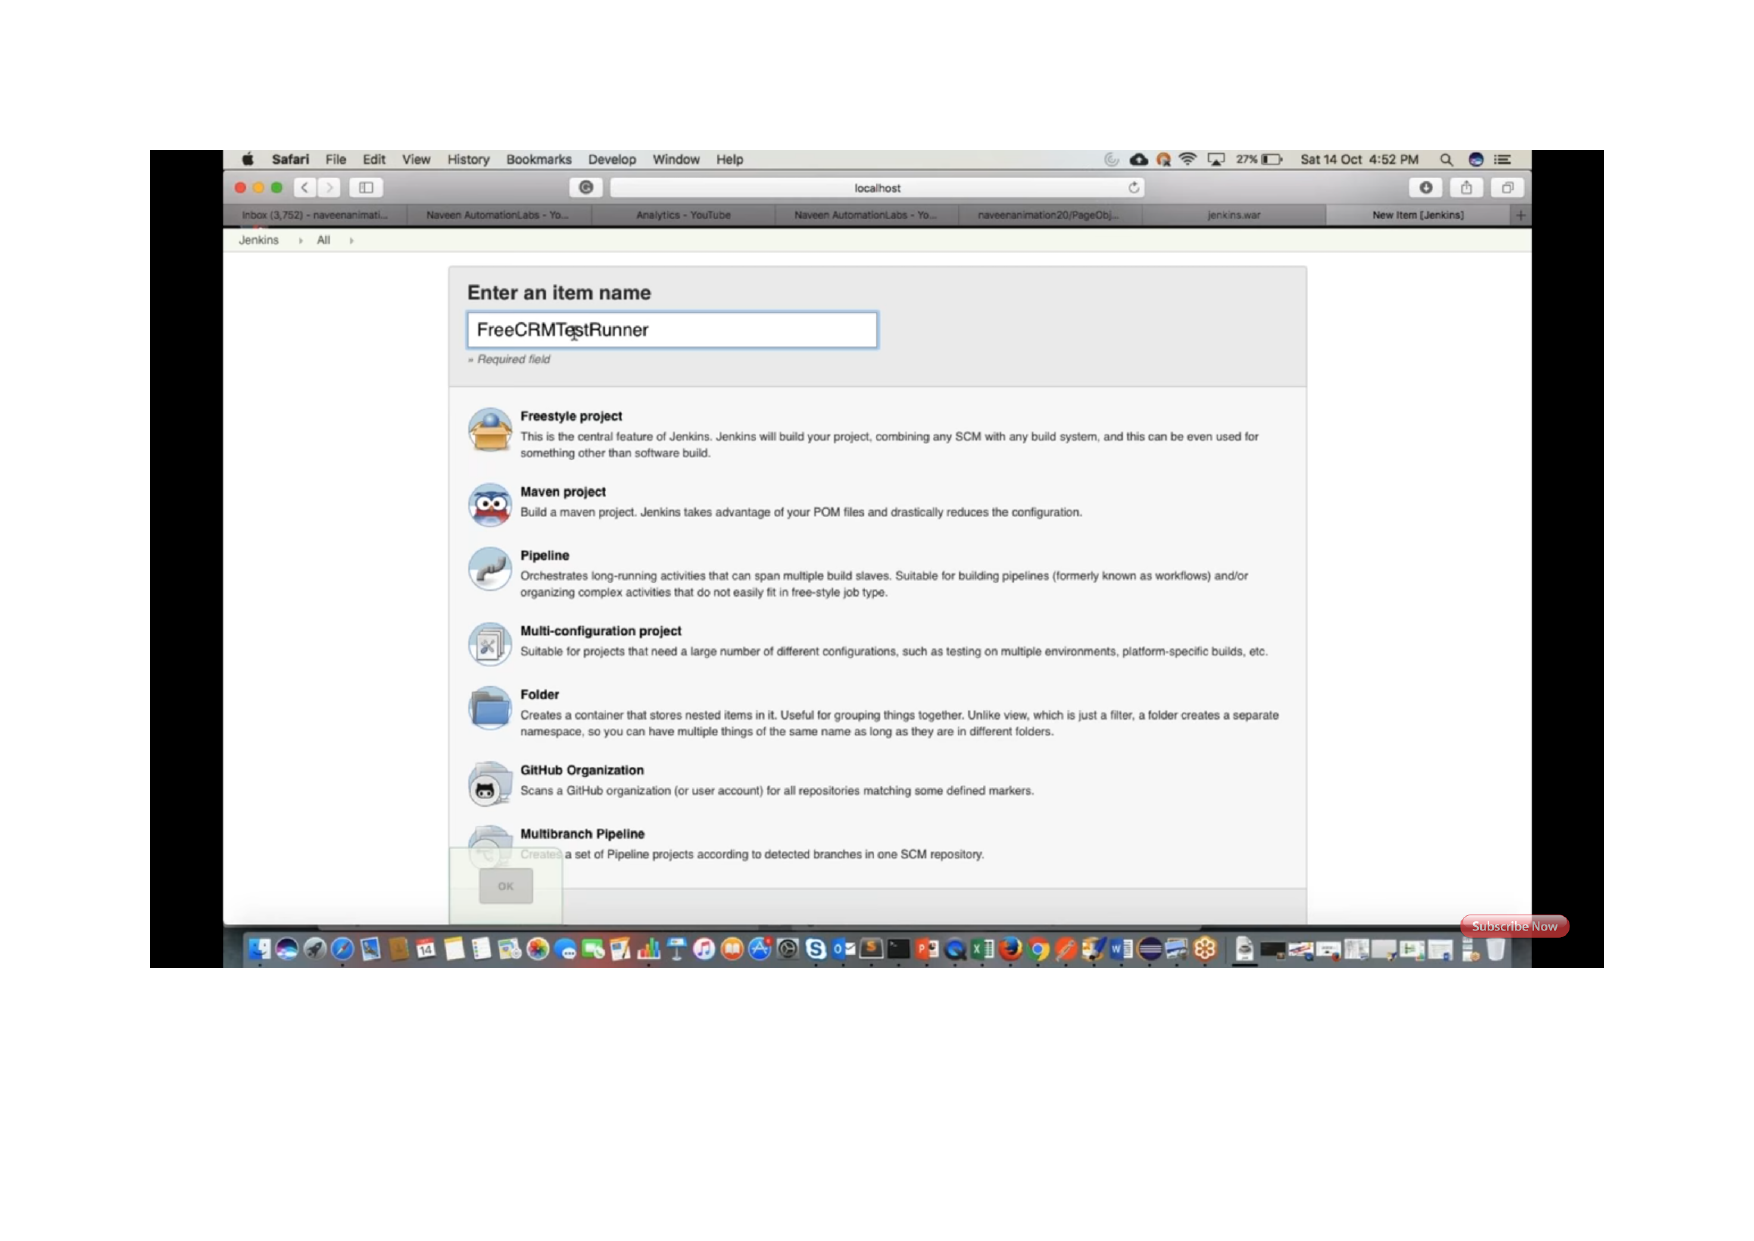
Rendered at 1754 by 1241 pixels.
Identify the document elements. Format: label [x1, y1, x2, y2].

picture [150, 150, 1604, 968]
